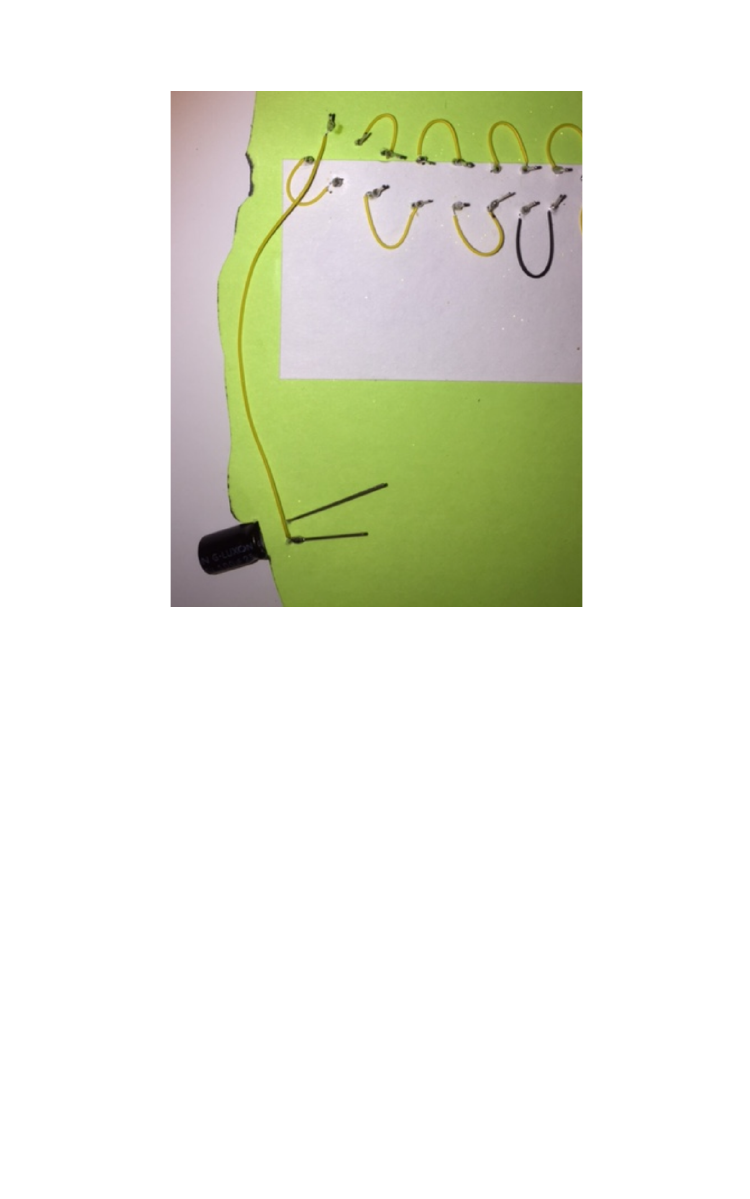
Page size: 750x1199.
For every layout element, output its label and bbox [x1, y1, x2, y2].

picture [170, 91, 583, 607]
